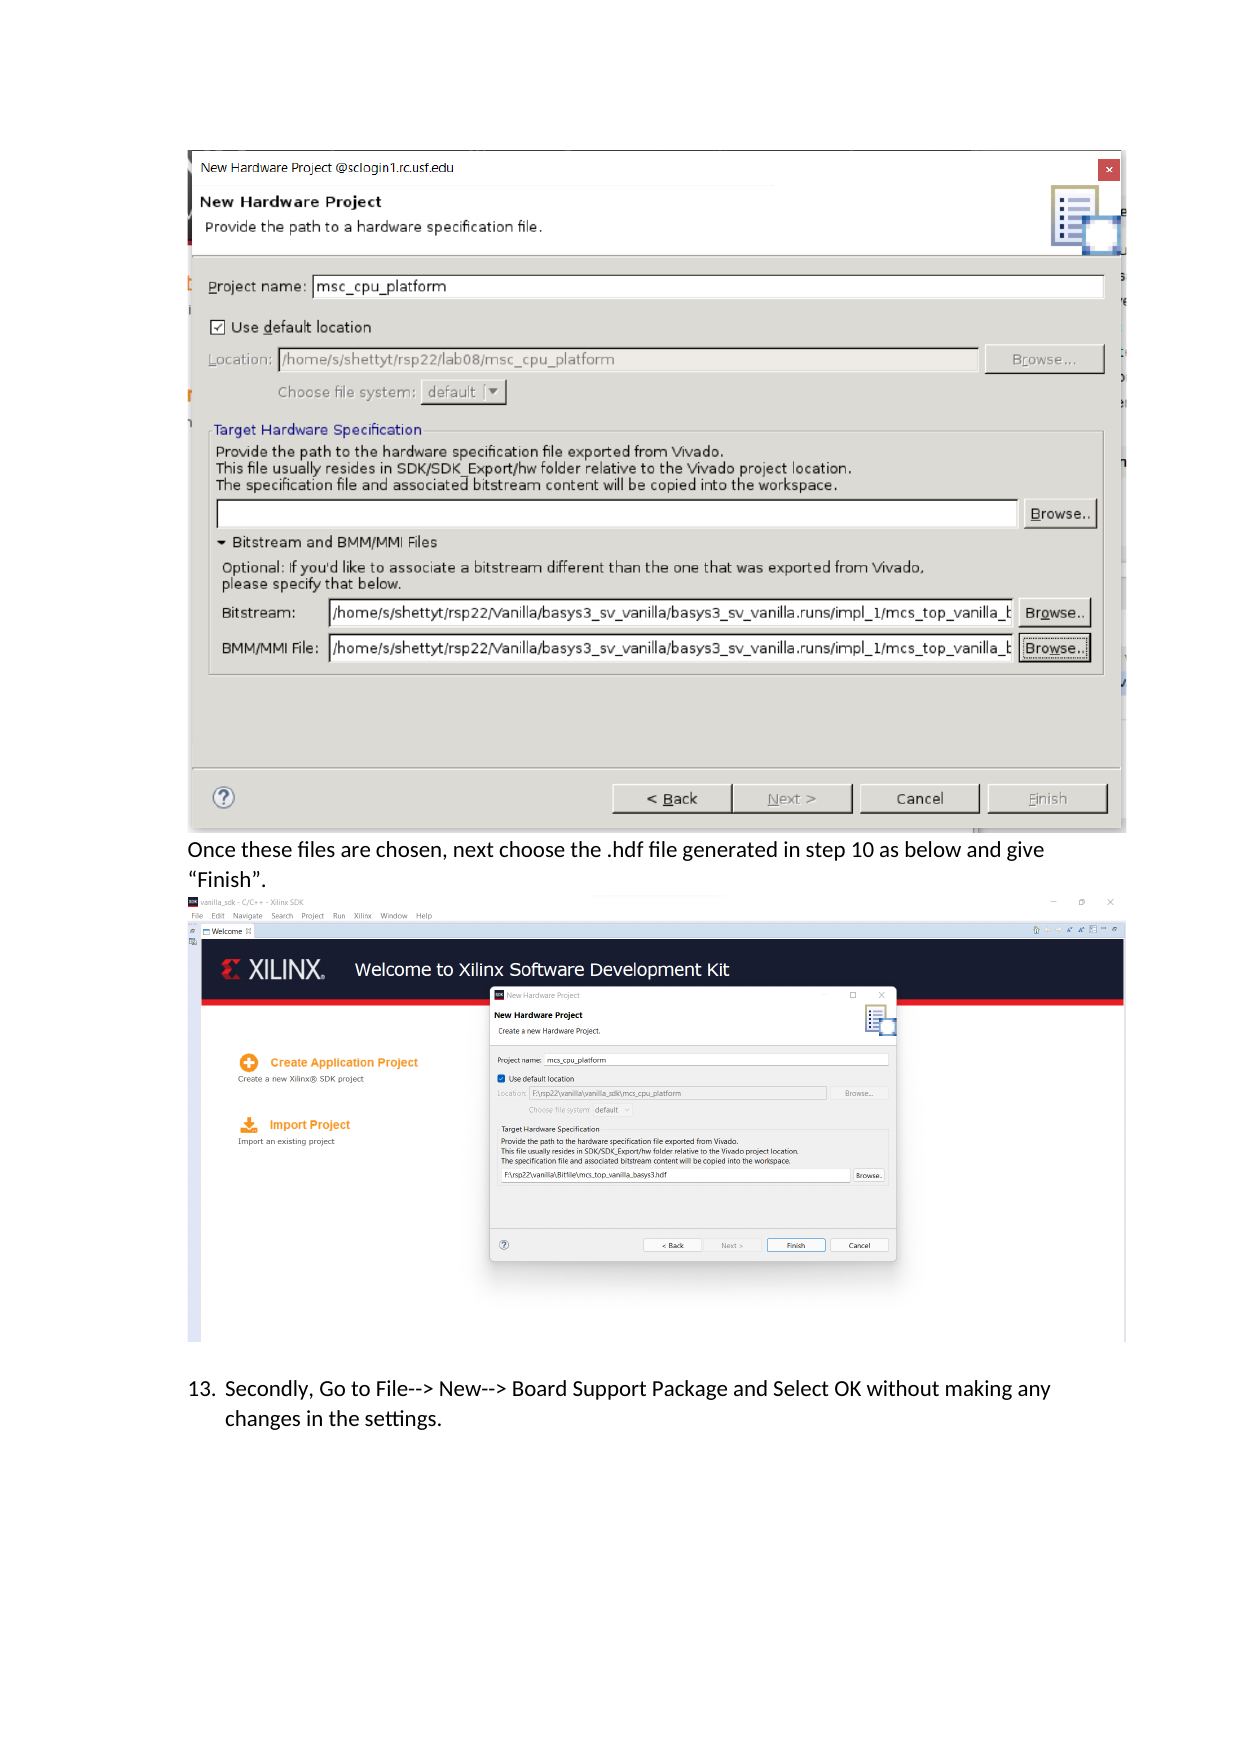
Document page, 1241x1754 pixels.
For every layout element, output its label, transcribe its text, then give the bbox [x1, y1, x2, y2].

picture [187, 150, 1127, 833]
picture [187, 895, 1126, 1342]
list Secondly, Go to File--> New--> Board Support Package and Select OK without making any changes in the settings. [187, 1374, 1090, 1432]
list Once these files are chosen, next choose the .hdf file generated in step 10 as below and give “Finish”. [187, 835, 1090, 893]
